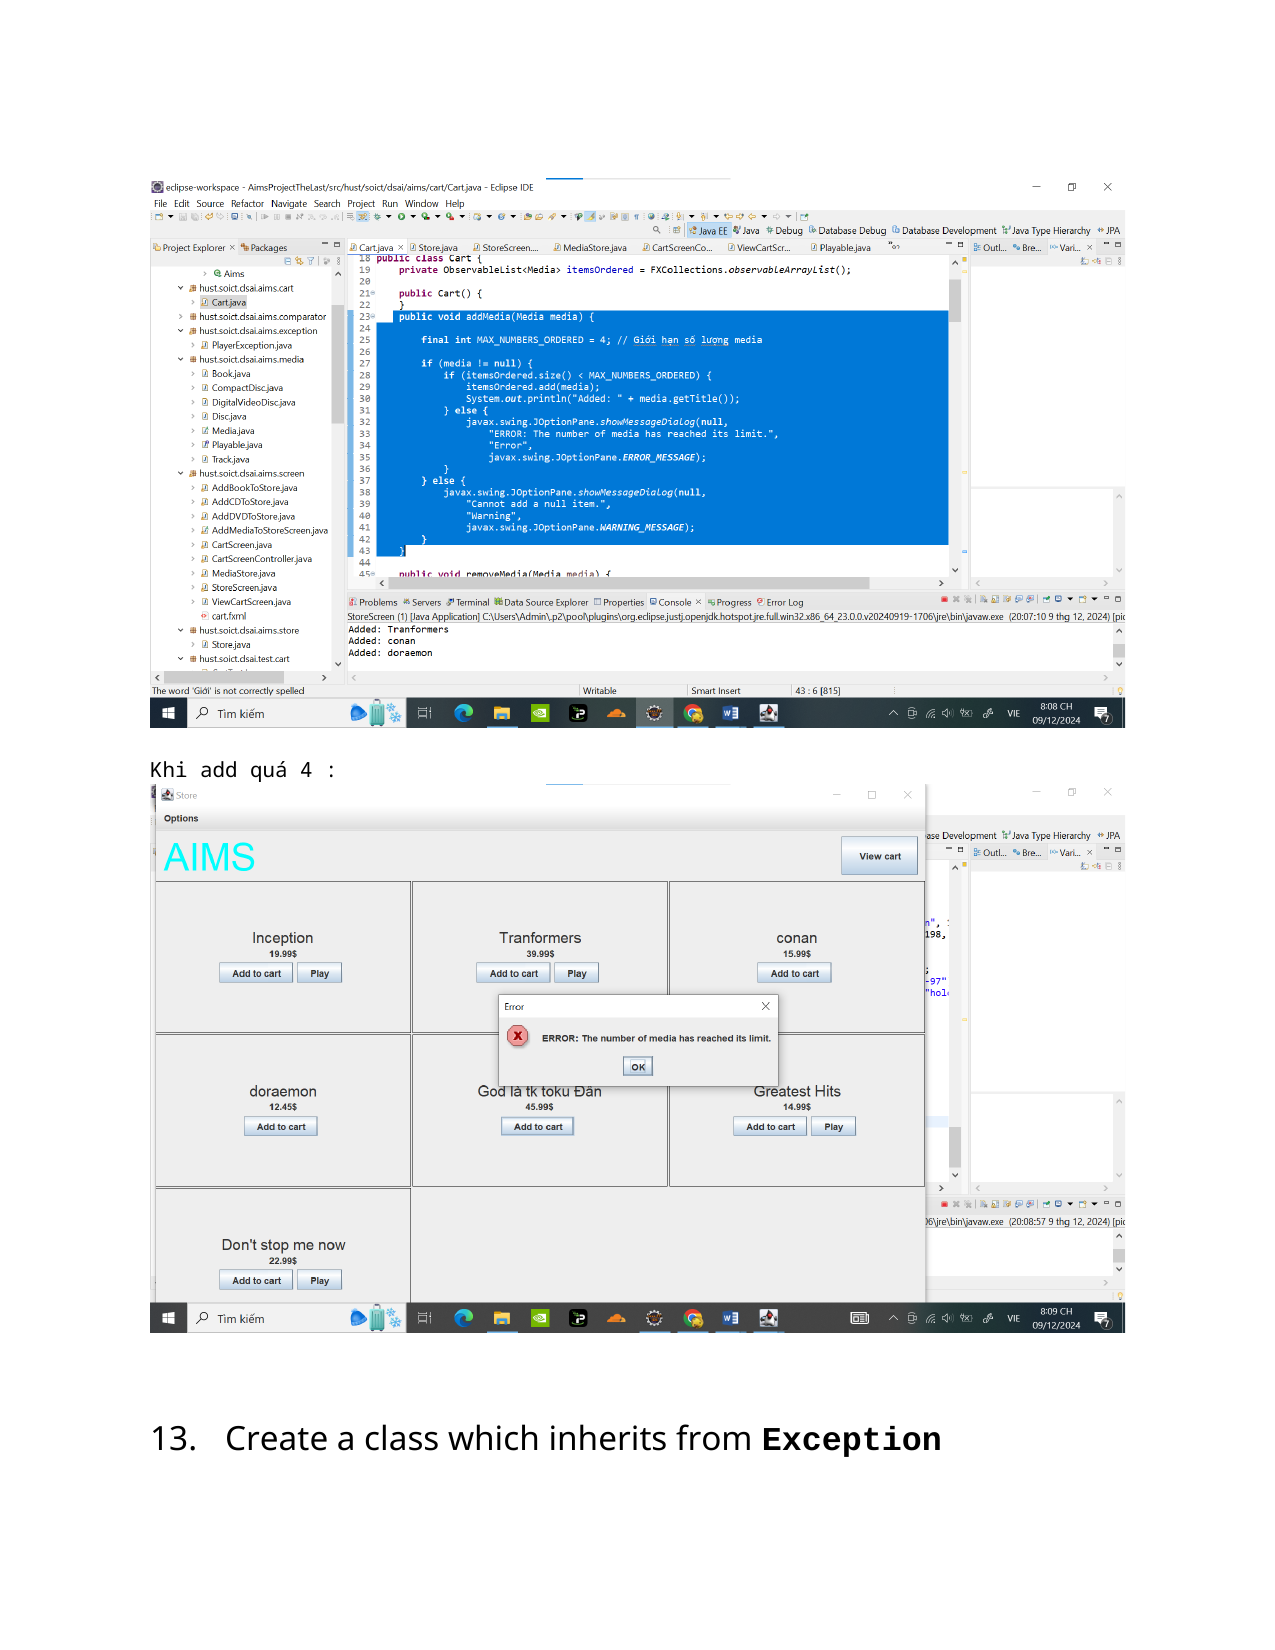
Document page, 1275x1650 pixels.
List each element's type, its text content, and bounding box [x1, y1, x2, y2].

subtitle Create a class which inherits from Exception [150, 1414, 1125, 1460]
text Khi add quá 4 : [150, 756, 1125, 784]
picture [150, 784, 1125, 1333]
picture [150, 178, 1125, 728]
